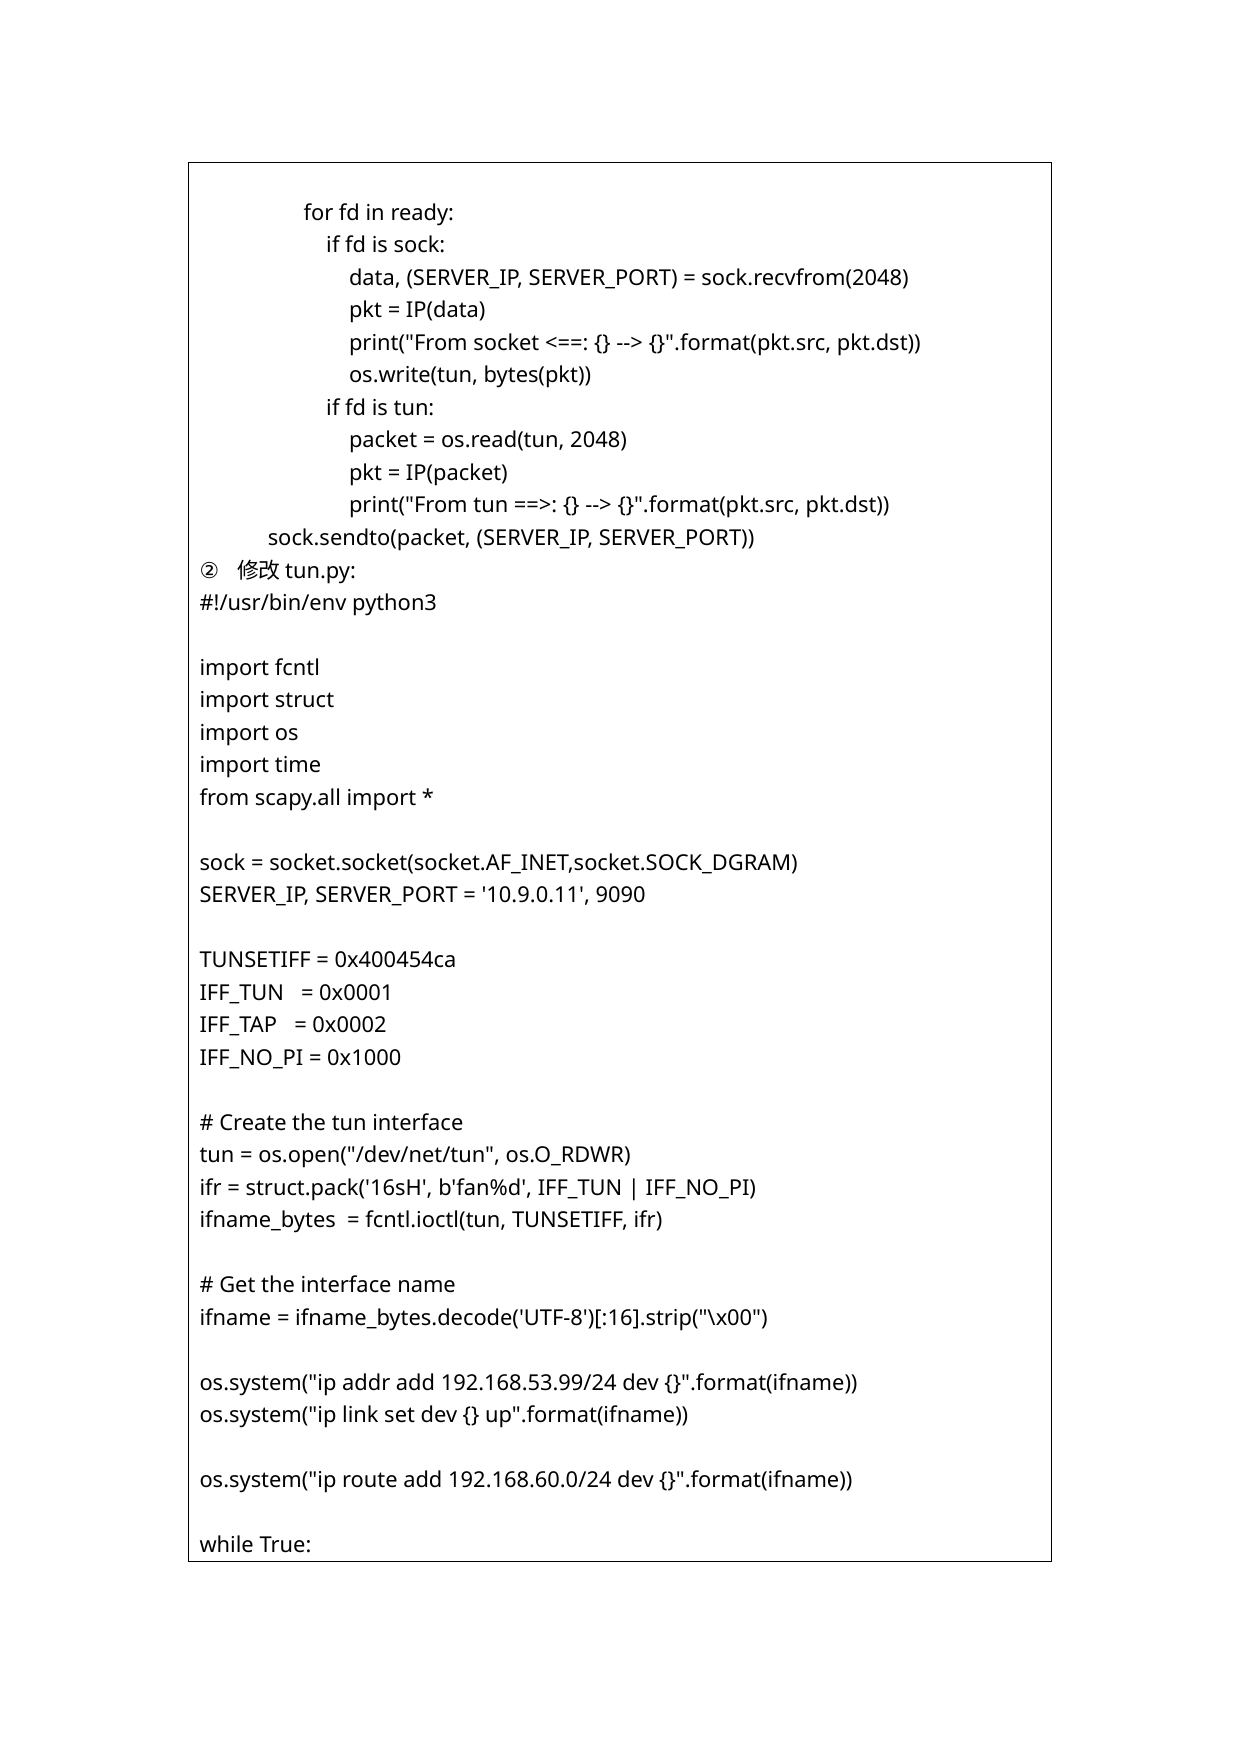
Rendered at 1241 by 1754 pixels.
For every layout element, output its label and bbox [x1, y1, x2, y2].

table_cell [189, 163, 1051, 1561]
